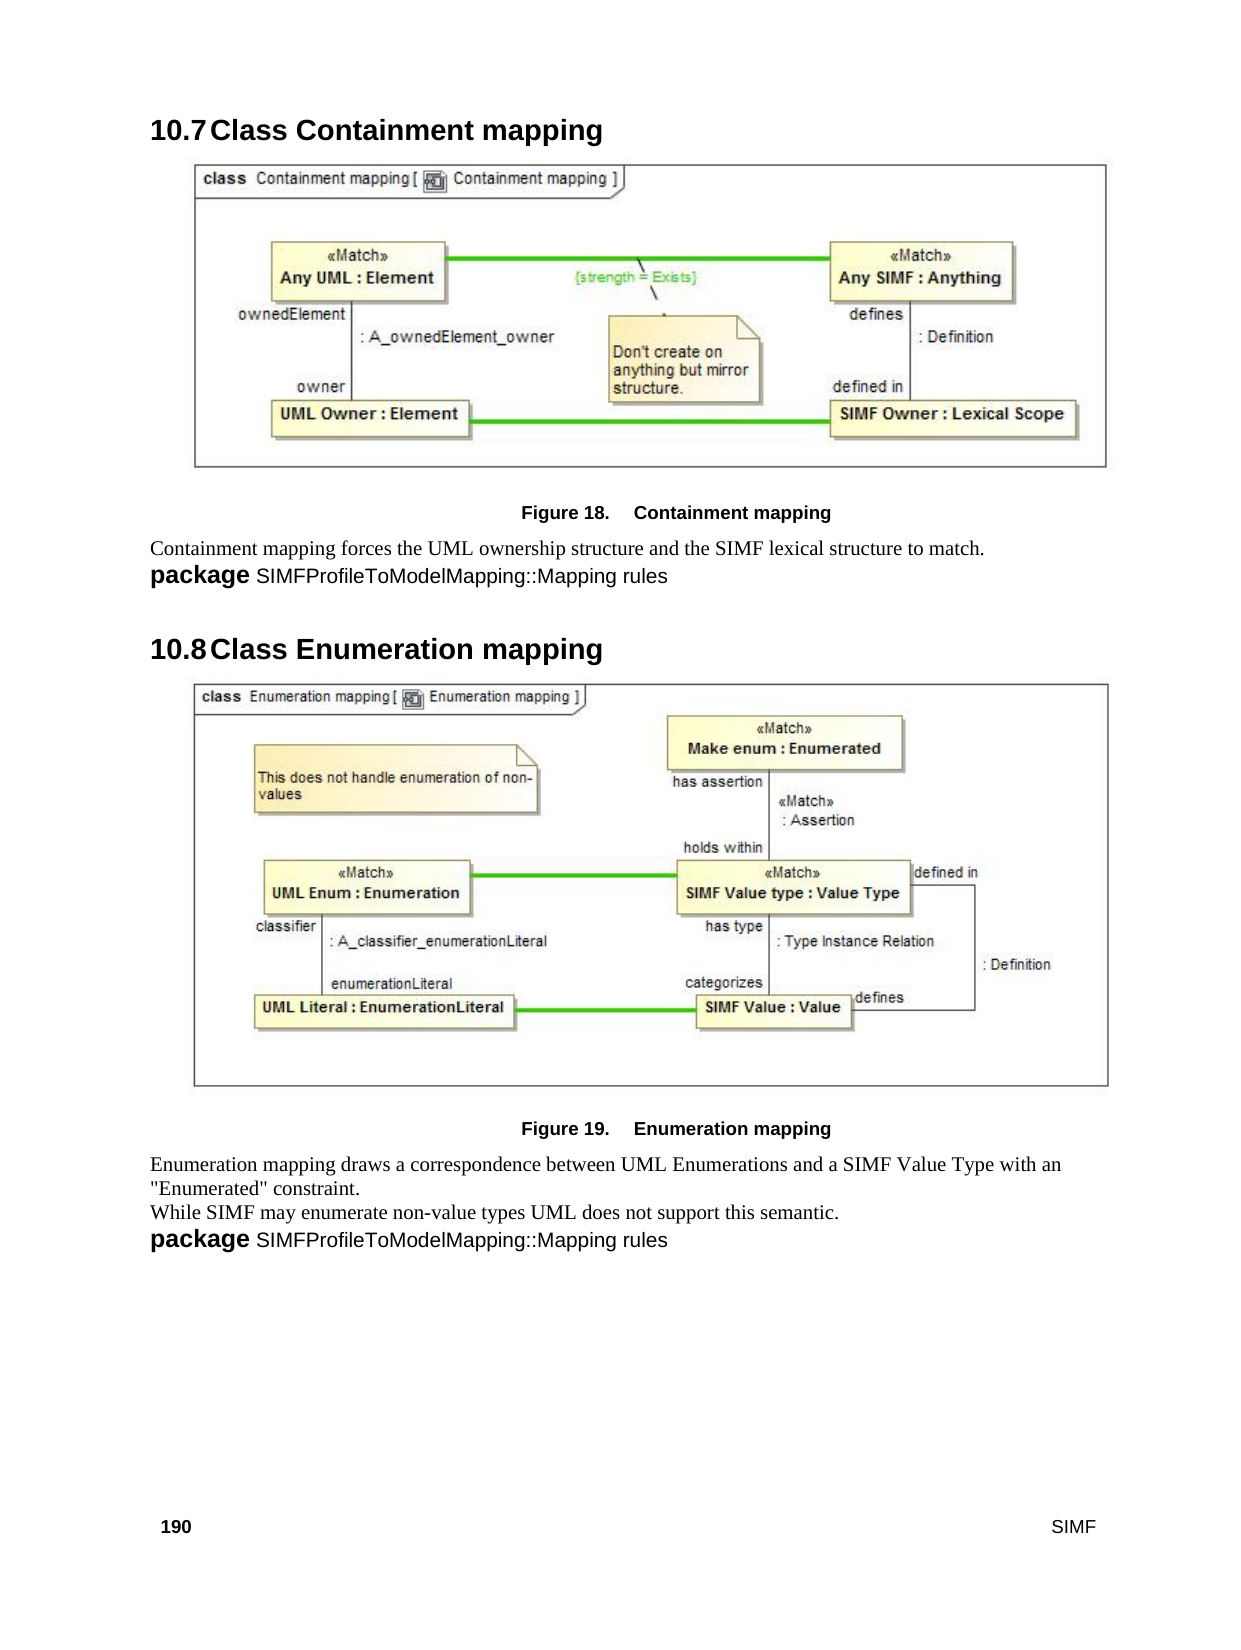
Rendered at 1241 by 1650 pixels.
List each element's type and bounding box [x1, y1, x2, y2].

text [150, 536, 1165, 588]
picture [187, 677, 1128, 1106]
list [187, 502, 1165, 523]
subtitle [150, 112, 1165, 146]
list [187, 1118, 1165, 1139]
picture [187, 158, 1128, 489]
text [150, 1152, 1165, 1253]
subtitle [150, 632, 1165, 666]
